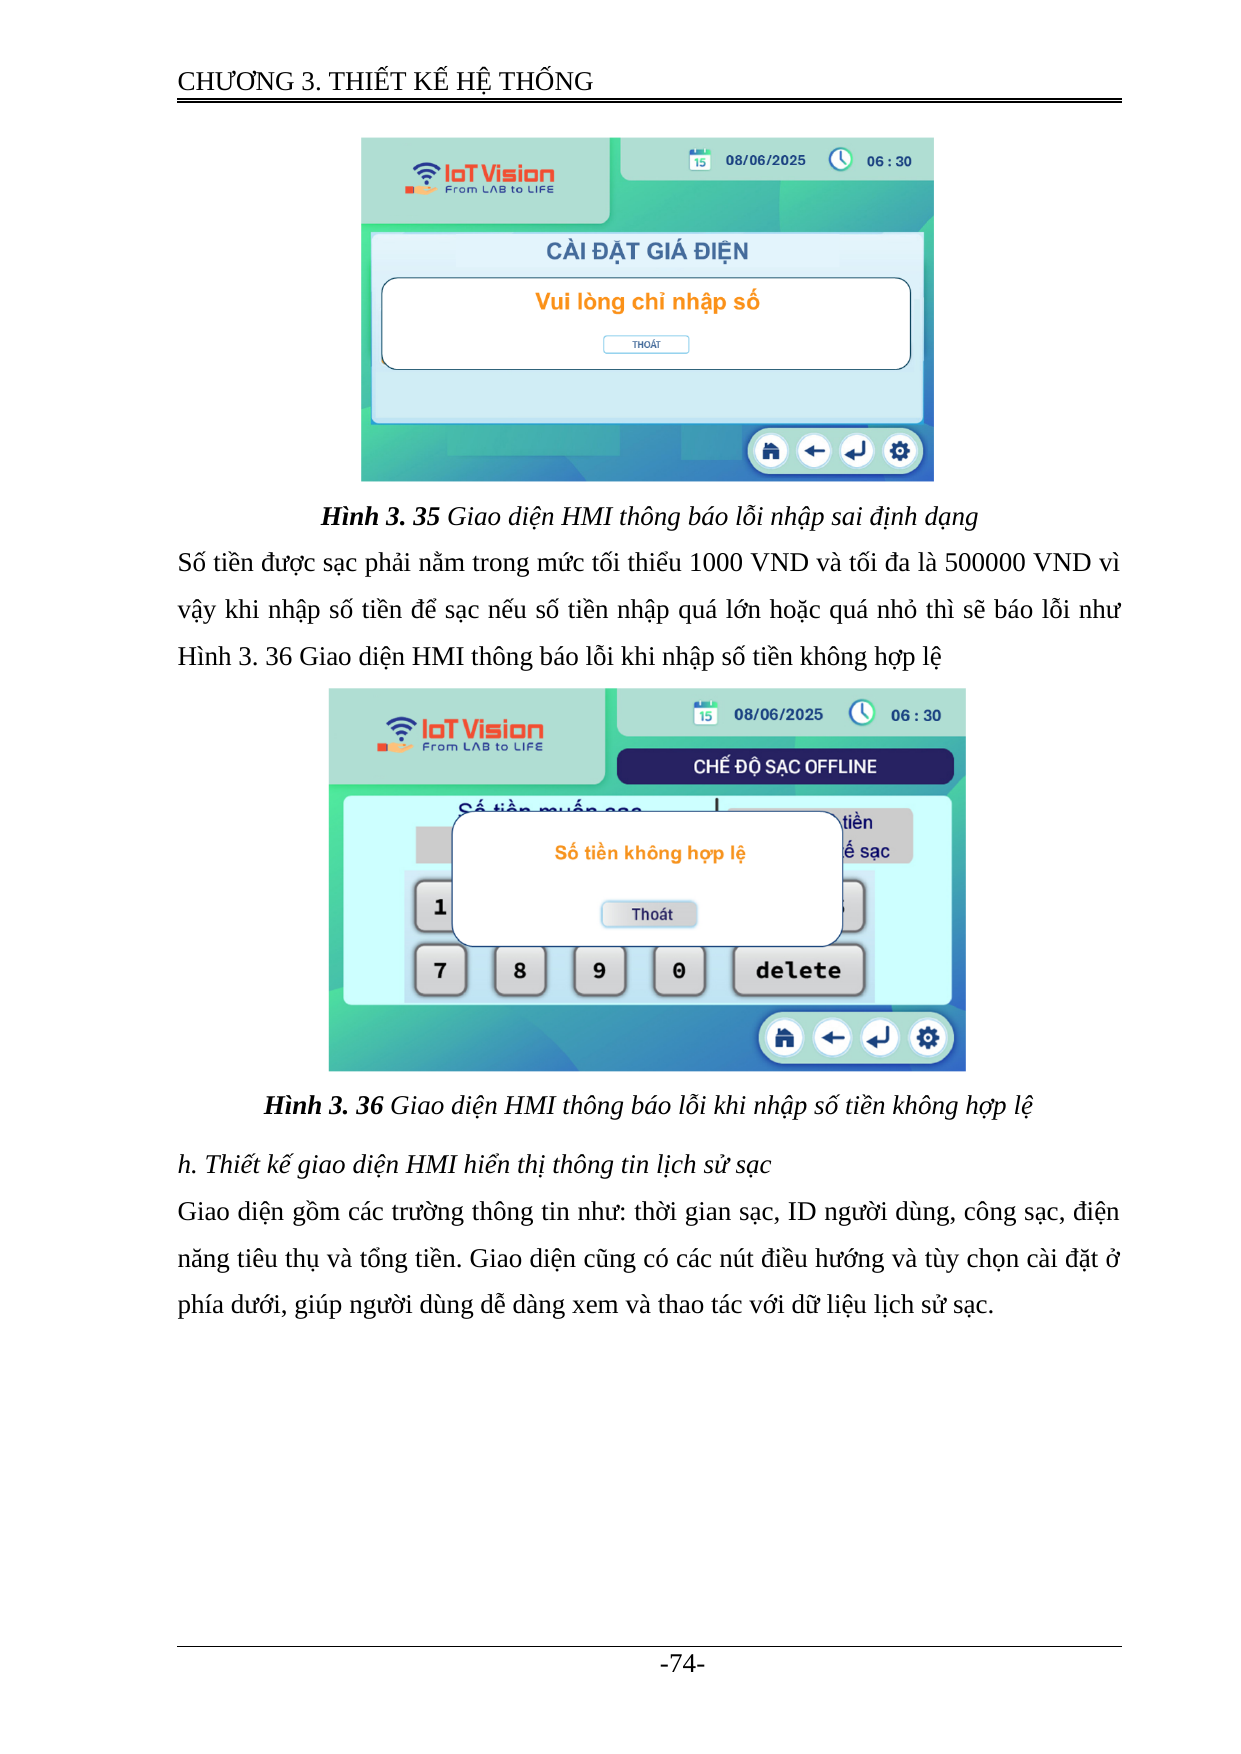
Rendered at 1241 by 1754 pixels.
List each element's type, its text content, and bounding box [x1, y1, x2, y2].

text Giao diện gồm các trường thông tin như: thời gian sạc, ID người dùng, công sạc, điện năng tiêu thụ và tổng tiền. Giao diện cũng có các nút điều hướng và tùy chọn cài đặt ở phía dưới, giúp người dùng dễ dàng xem và thao tác với dữ liệu lịch sử sạc. [177, 1195, 1122, 1320]
subtitle Thiết kế giao diện HMI hiển thị thông tin lịch sử sạc [177, 1149, 1122, 1180]
picture [303, 134, 997, 485]
text Số tiền được sạc phải nằm trong mức tối thiểu 1000 VND và tối đa là 500000 VND vì vậy khi nhập số tiền để sạc nếu số tiền nhập quá lớn hoặc quá nhỏ thì sẽ báo lỗi như Hình 3. 36. [177, 546, 1122, 671]
text Hình 3. 36 Giao diện HMI thông báo lỗi khi nhập số tiền không hợp lệ [177, 1089, 1122, 1121]
picture [264, 686, 1036, 1074]
text Hình 3. 35 Giao diện HMI thông báo lỗi nhập sai định dạng [177, 500, 1122, 531]
